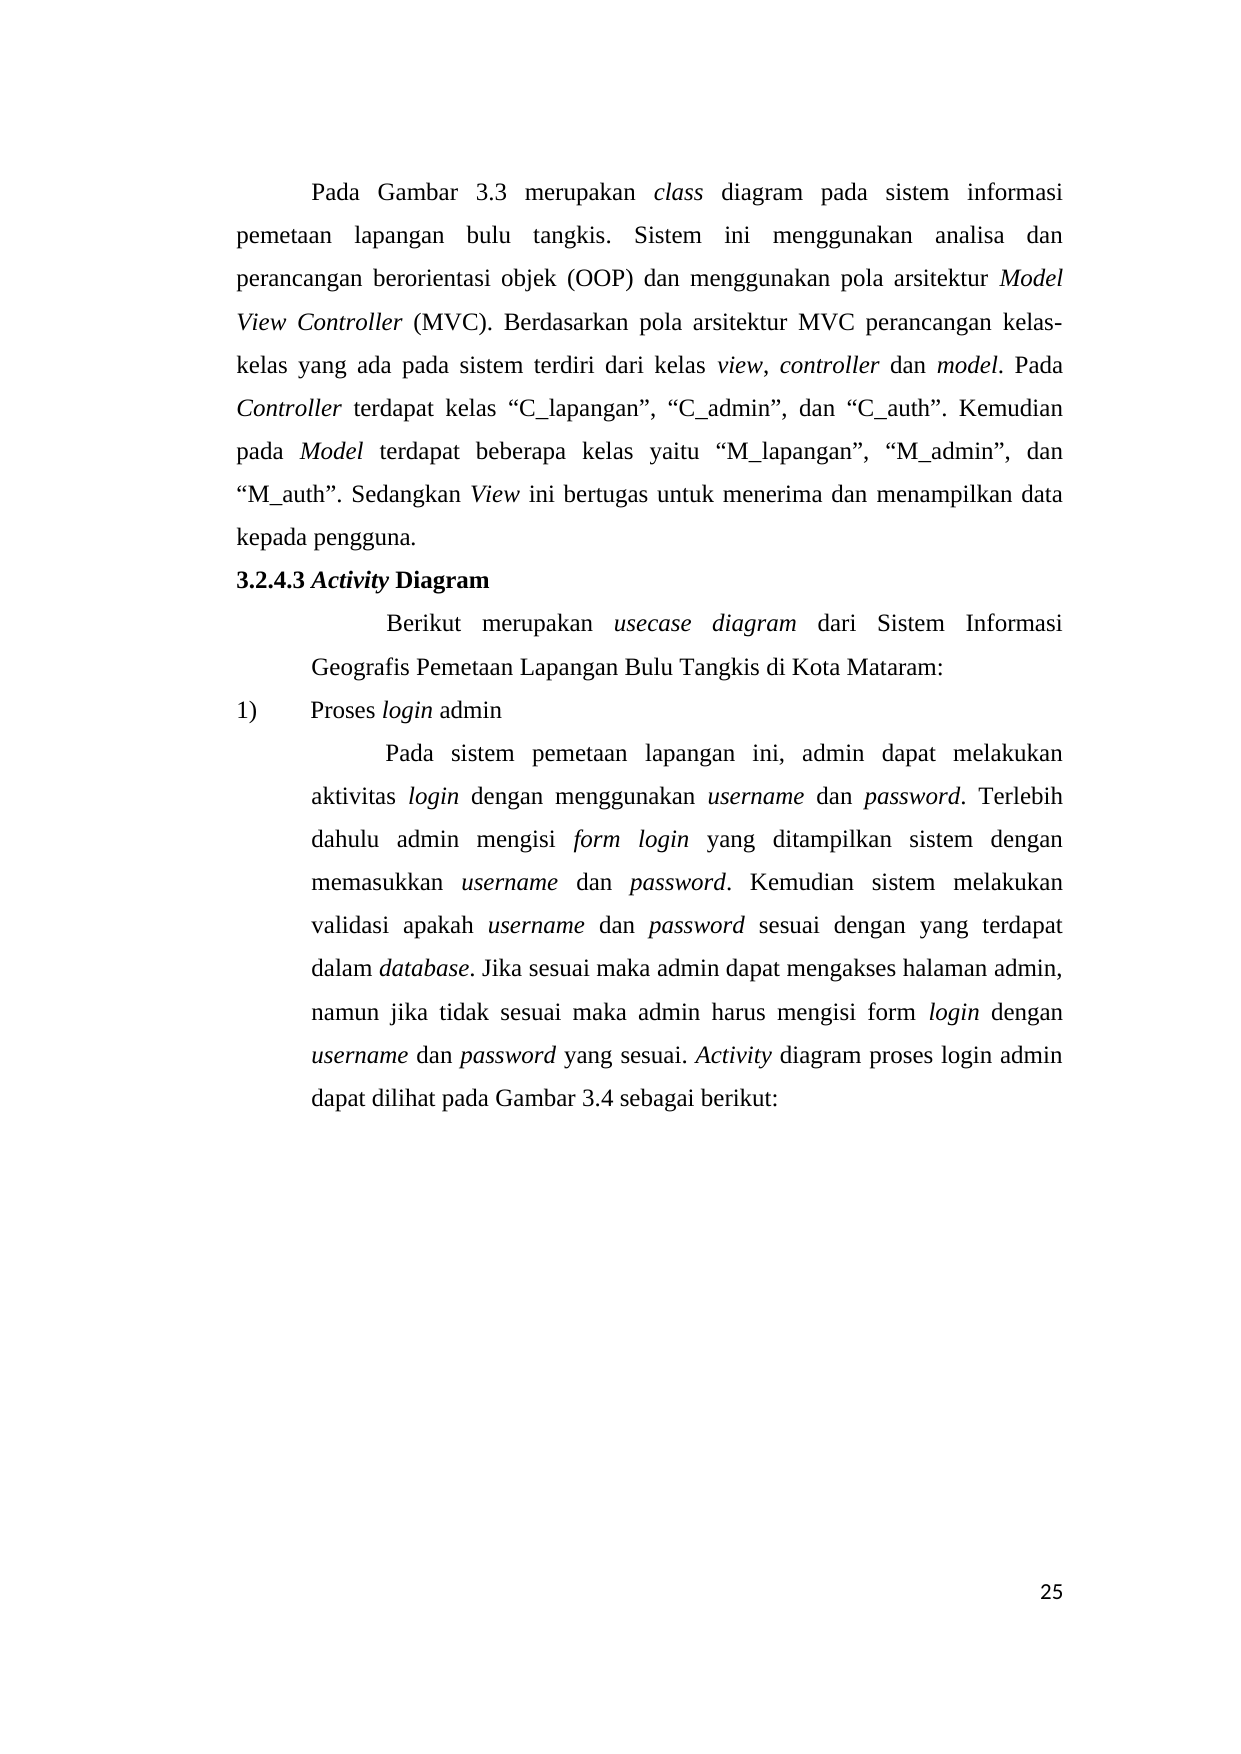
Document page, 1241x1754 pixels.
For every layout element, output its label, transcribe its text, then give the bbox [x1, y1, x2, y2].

list Activity Diagram [236, 565, 1063, 594]
list Proses login admin [236, 695, 1063, 723]
text Pada Gambar 3.3 merupakan class diagram pada sistem informasi pemetaan lapangan bulu tangkis. Sistem ini menggunakan analisa dan perancangan berorientasi objek (OOP) dan menggunakan pola arsitektur Model View Controller (MVC). Berdasarkan pola arsitektur MVC perancangan kelas-kelas yang ada pada sistem terdiri dari kelas view, controller dan model. Pada Controller terdapat kelas “C_lapangan”, “C_admin”, dan “C_auth”. Kemudian pada Model terdapat beberapa kelas yaitu “M_lapangan”, “M_admin”, dan “M_auth”. Sedangkan View ini bertugas untuk menerima dan menampilkan data kepada pengguna. [236, 177, 1063, 551]
text Berikut merupakan usecase diagram dari Sistem Informasi Geografis Pemetaan Lapangan Bulu Tangkis di Kota Mataram: [311, 608, 1063, 680]
text Pada sistem pemetaan lapangan ini, admin dapat melakukan aktivitas login dengan menggunakan username dan password. Terlebih dahulu admin mengisi form login yang ditampilkan sistem dengan memasukkan username dan password. Kemudian sistem melakukan validasi apakah username dan password sesuai dengan yang terdapat dalam database. Jika sesuai maka admin dapat mengakses halaman admin, namun jika tidak sesuai maka admin harus mengisi form login dengan username dan password yang sesuai. Activity diagram proses login admin dapat dilihat pada Gambar 3.4 sebagai berikut: [311, 738, 1063, 1112]
